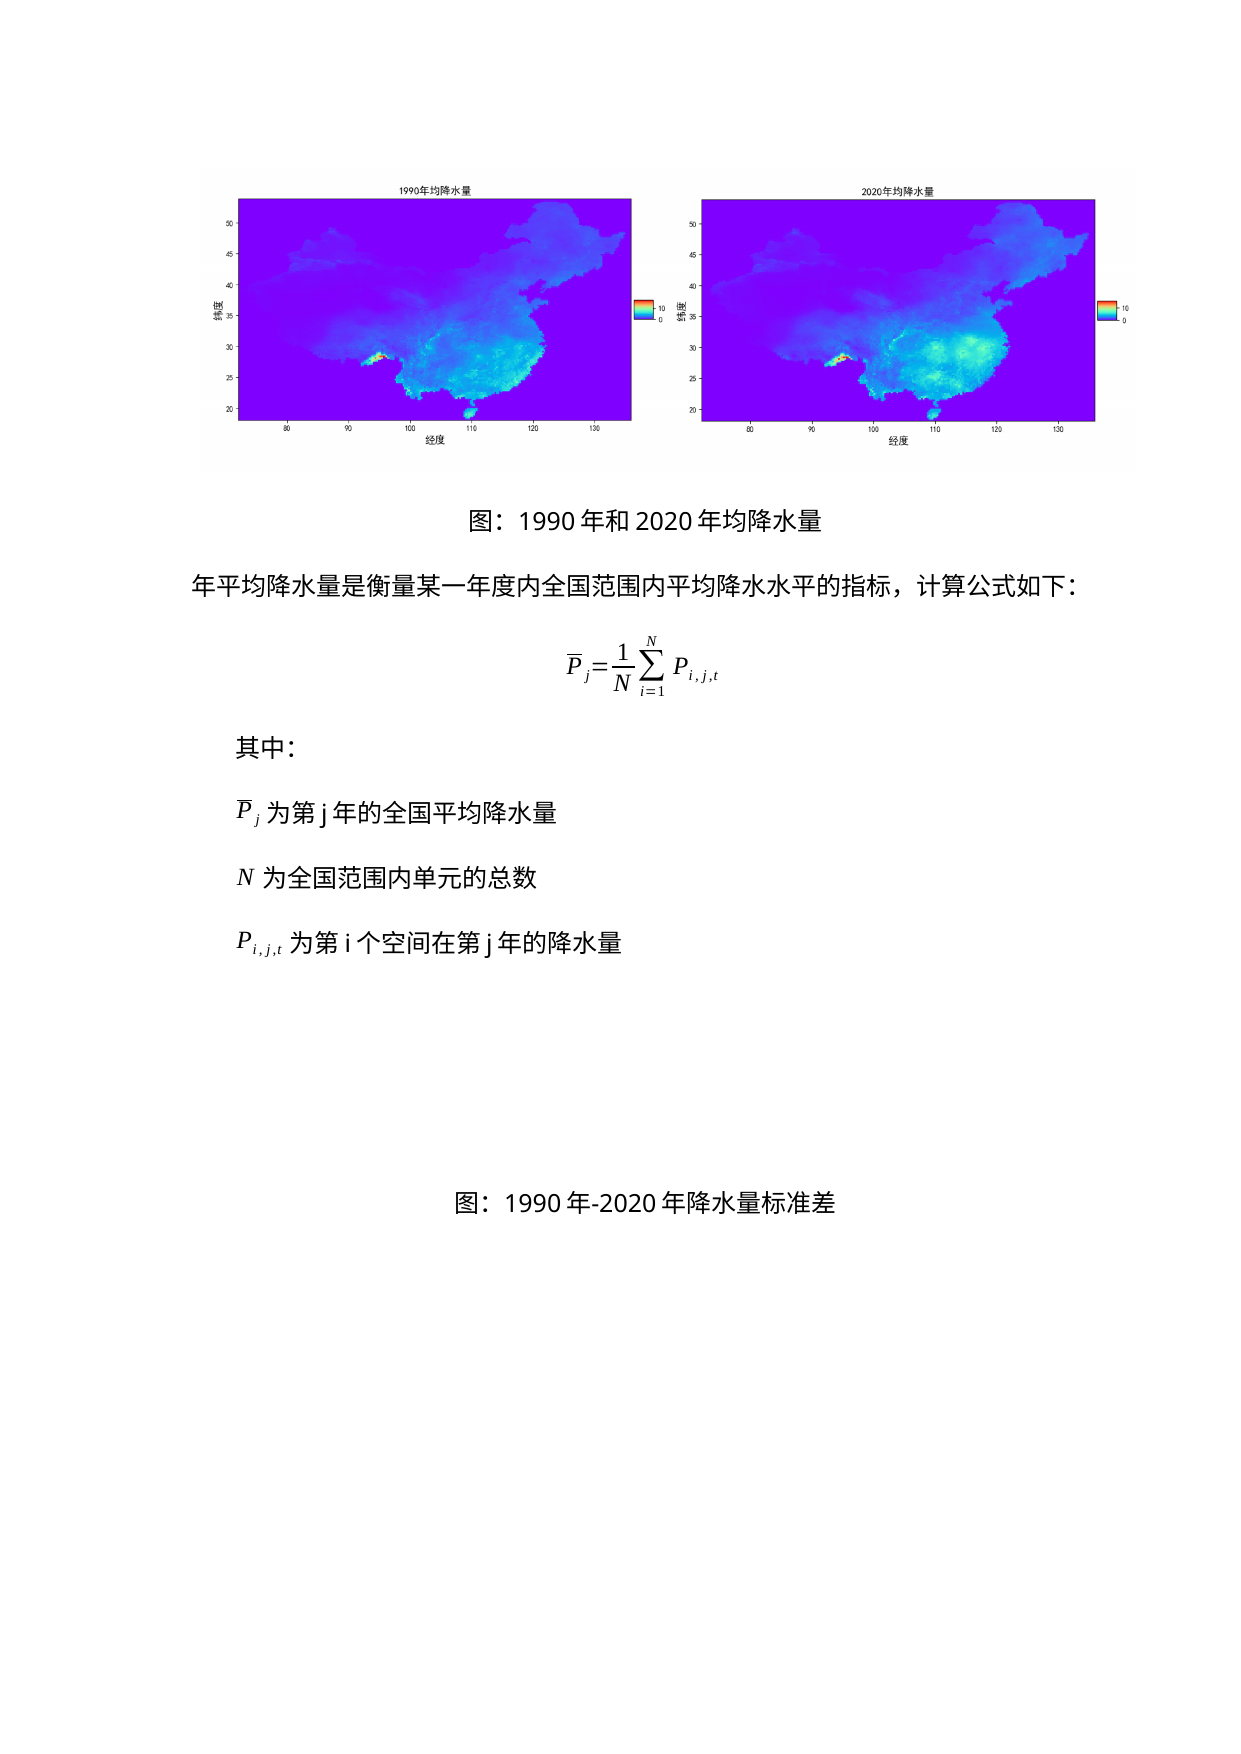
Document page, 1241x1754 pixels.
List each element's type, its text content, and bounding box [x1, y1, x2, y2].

text 年平均降水量是衡量某一年度内全国范围内平均降水水平的指标，计算公式如下： [148, 552, 1092, 617]
text 为第j年的全国平均降水量 [148, 779, 1092, 844]
text 图：1990年-2020年降水量标准差 [148, 1169, 1092, 1234]
text 其中： [148, 714, 1092, 779]
text 为全国范围内单元的总数 [148, 844, 1092, 909]
picture [197, 162, 1143, 474]
text 图：1990年和2020年均降水量 [148, 487, 1092, 552]
text 为第i个空间在第j年的降水量 [148, 909, 1092, 974]
